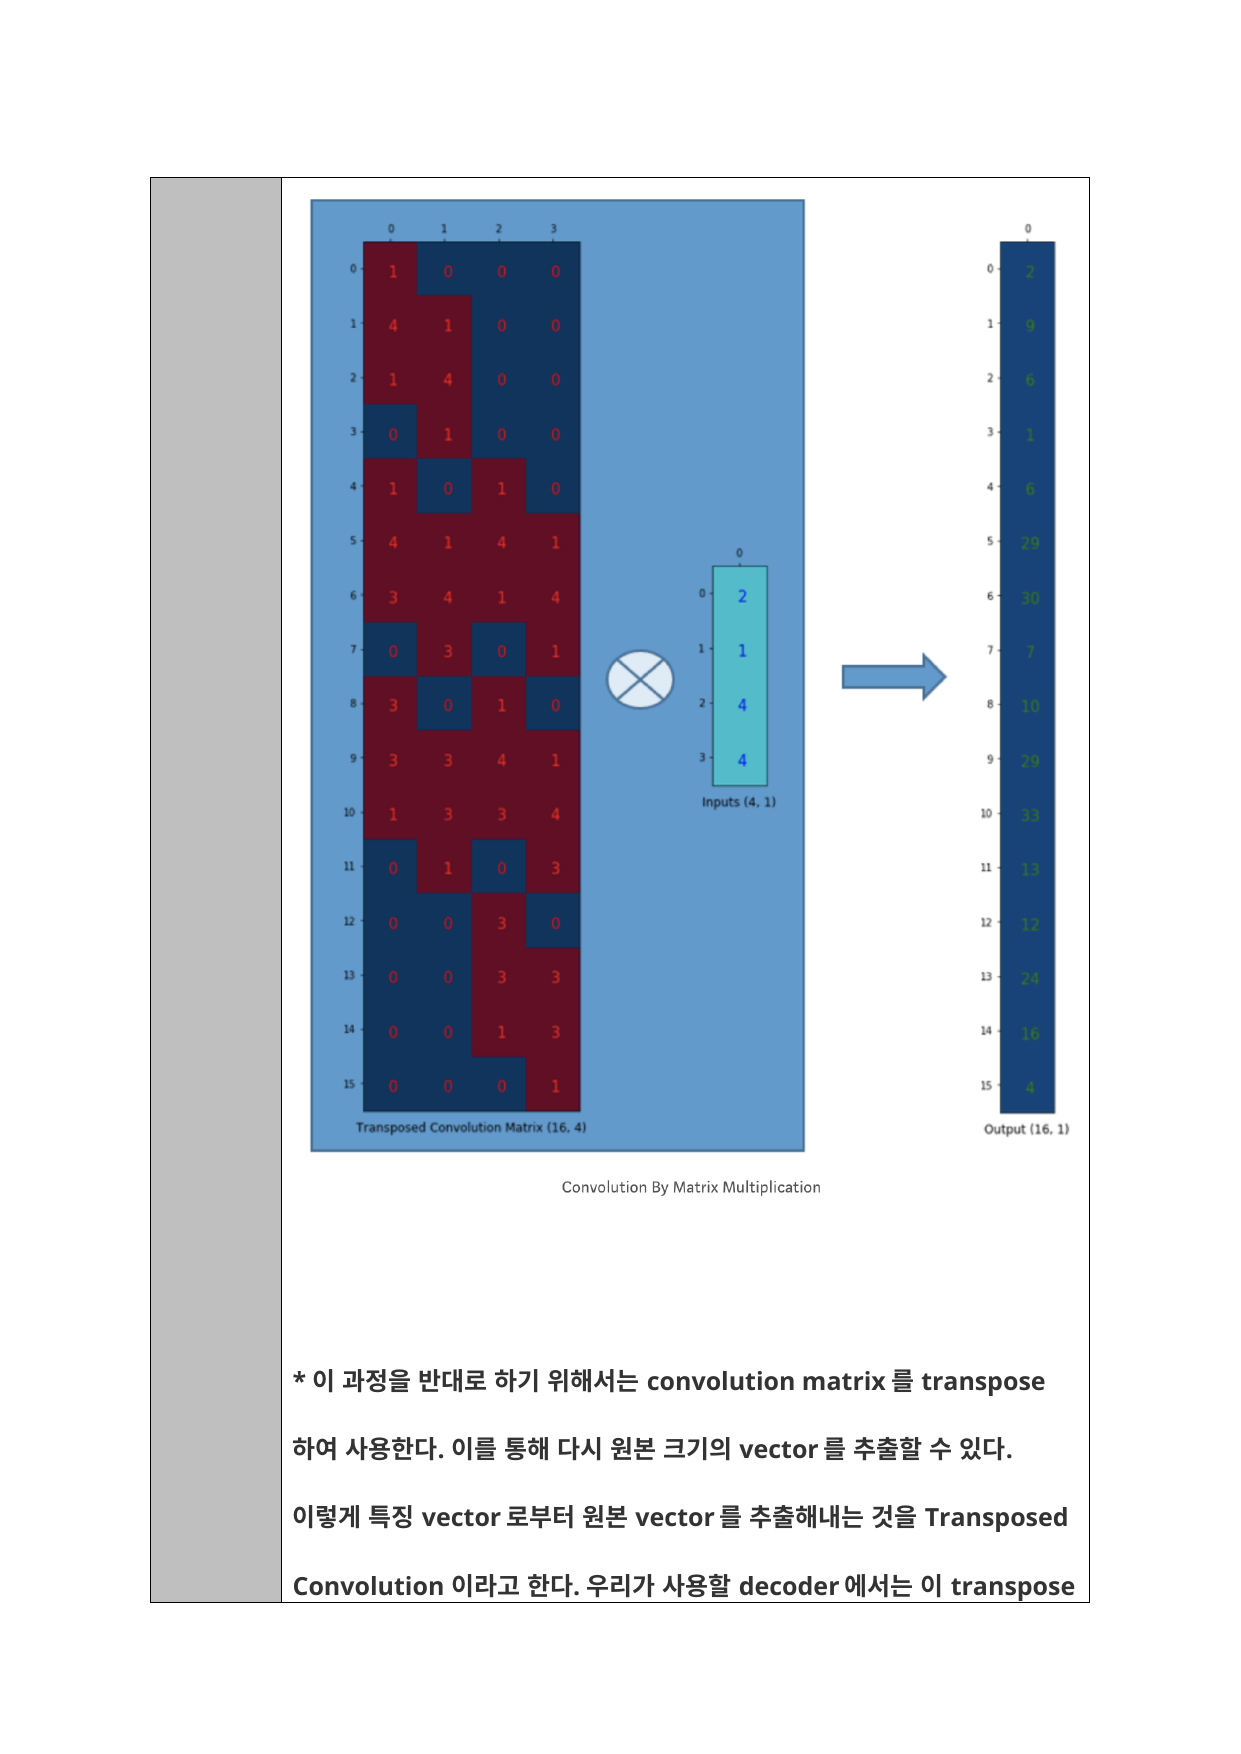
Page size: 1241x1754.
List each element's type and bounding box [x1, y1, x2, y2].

table_cell [282, 178, 1089, 1602]
picture [292, 178, 1079, 1212]
